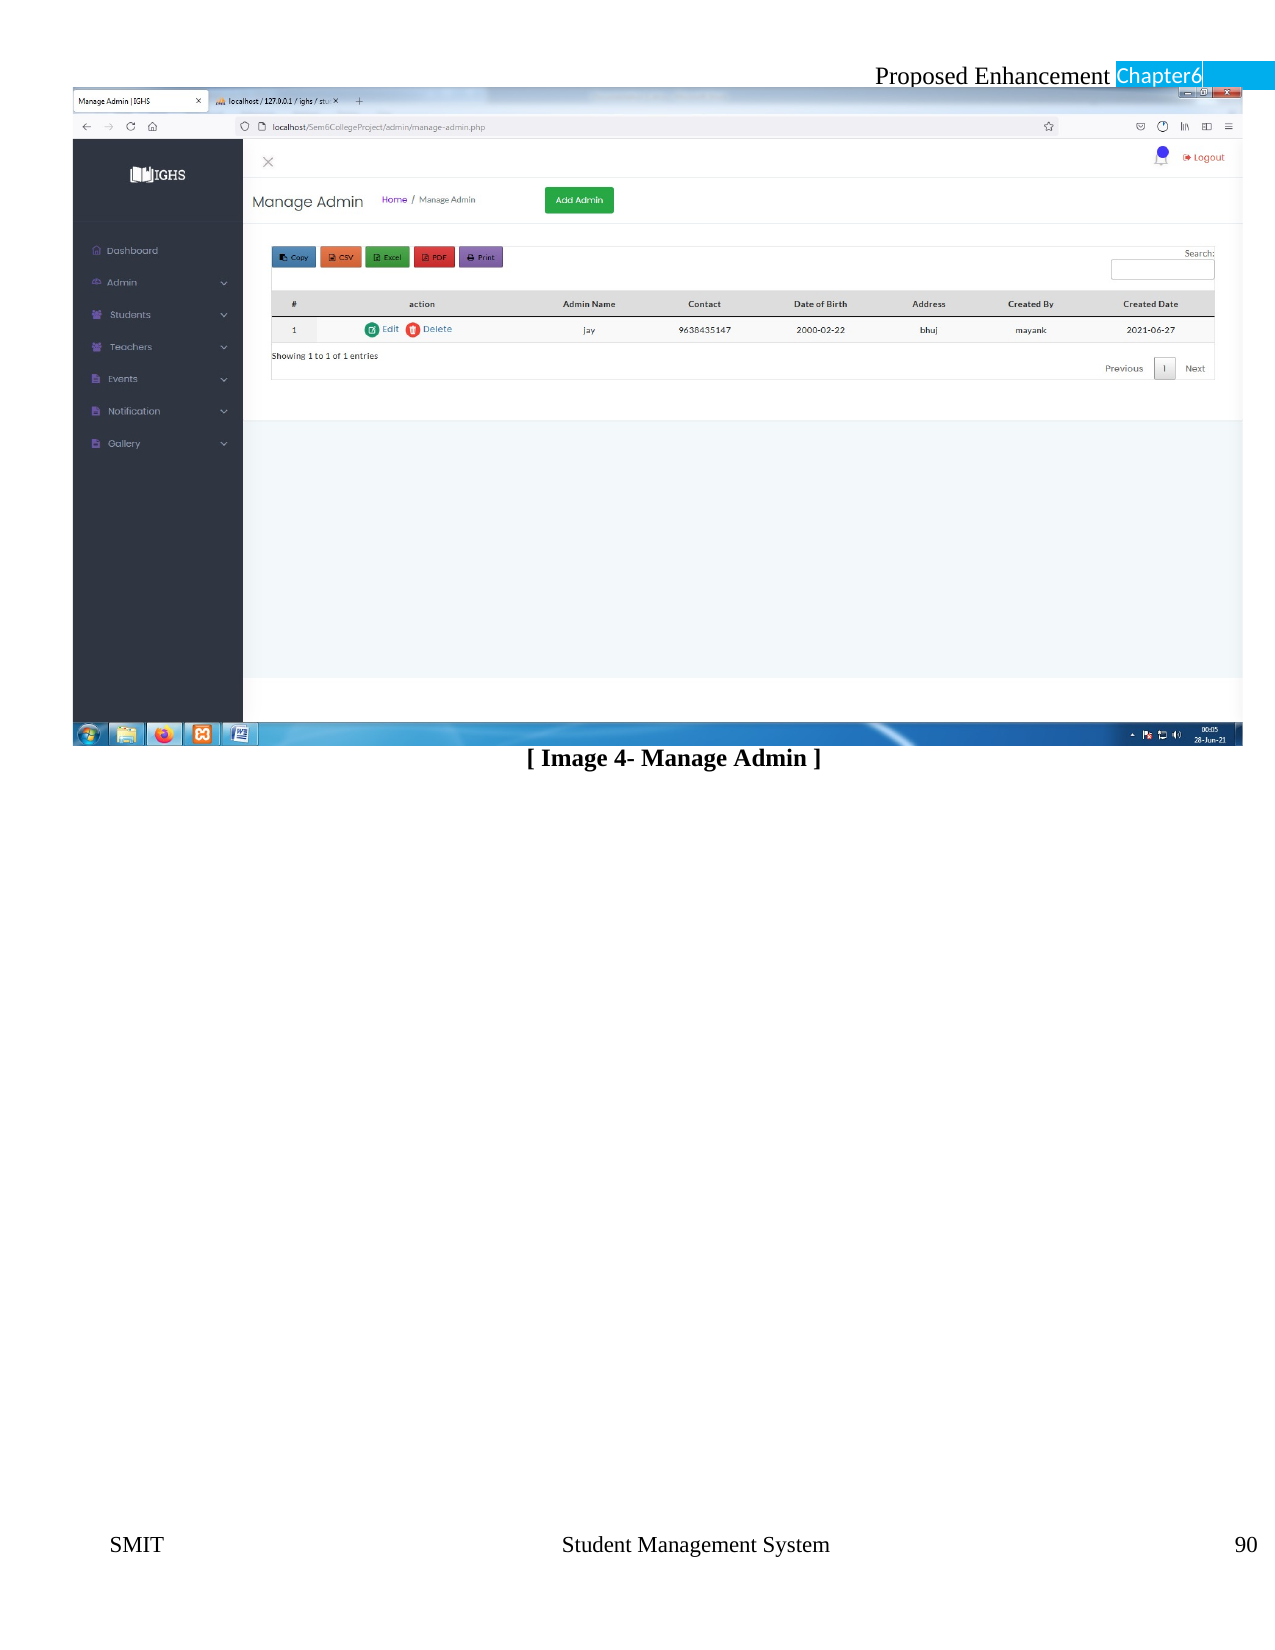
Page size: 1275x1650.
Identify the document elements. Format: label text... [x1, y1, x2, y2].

text [ Image 4- Manage Admin ] [148, 746, 1200, 772]
picture [72, 87, 1243, 746]
